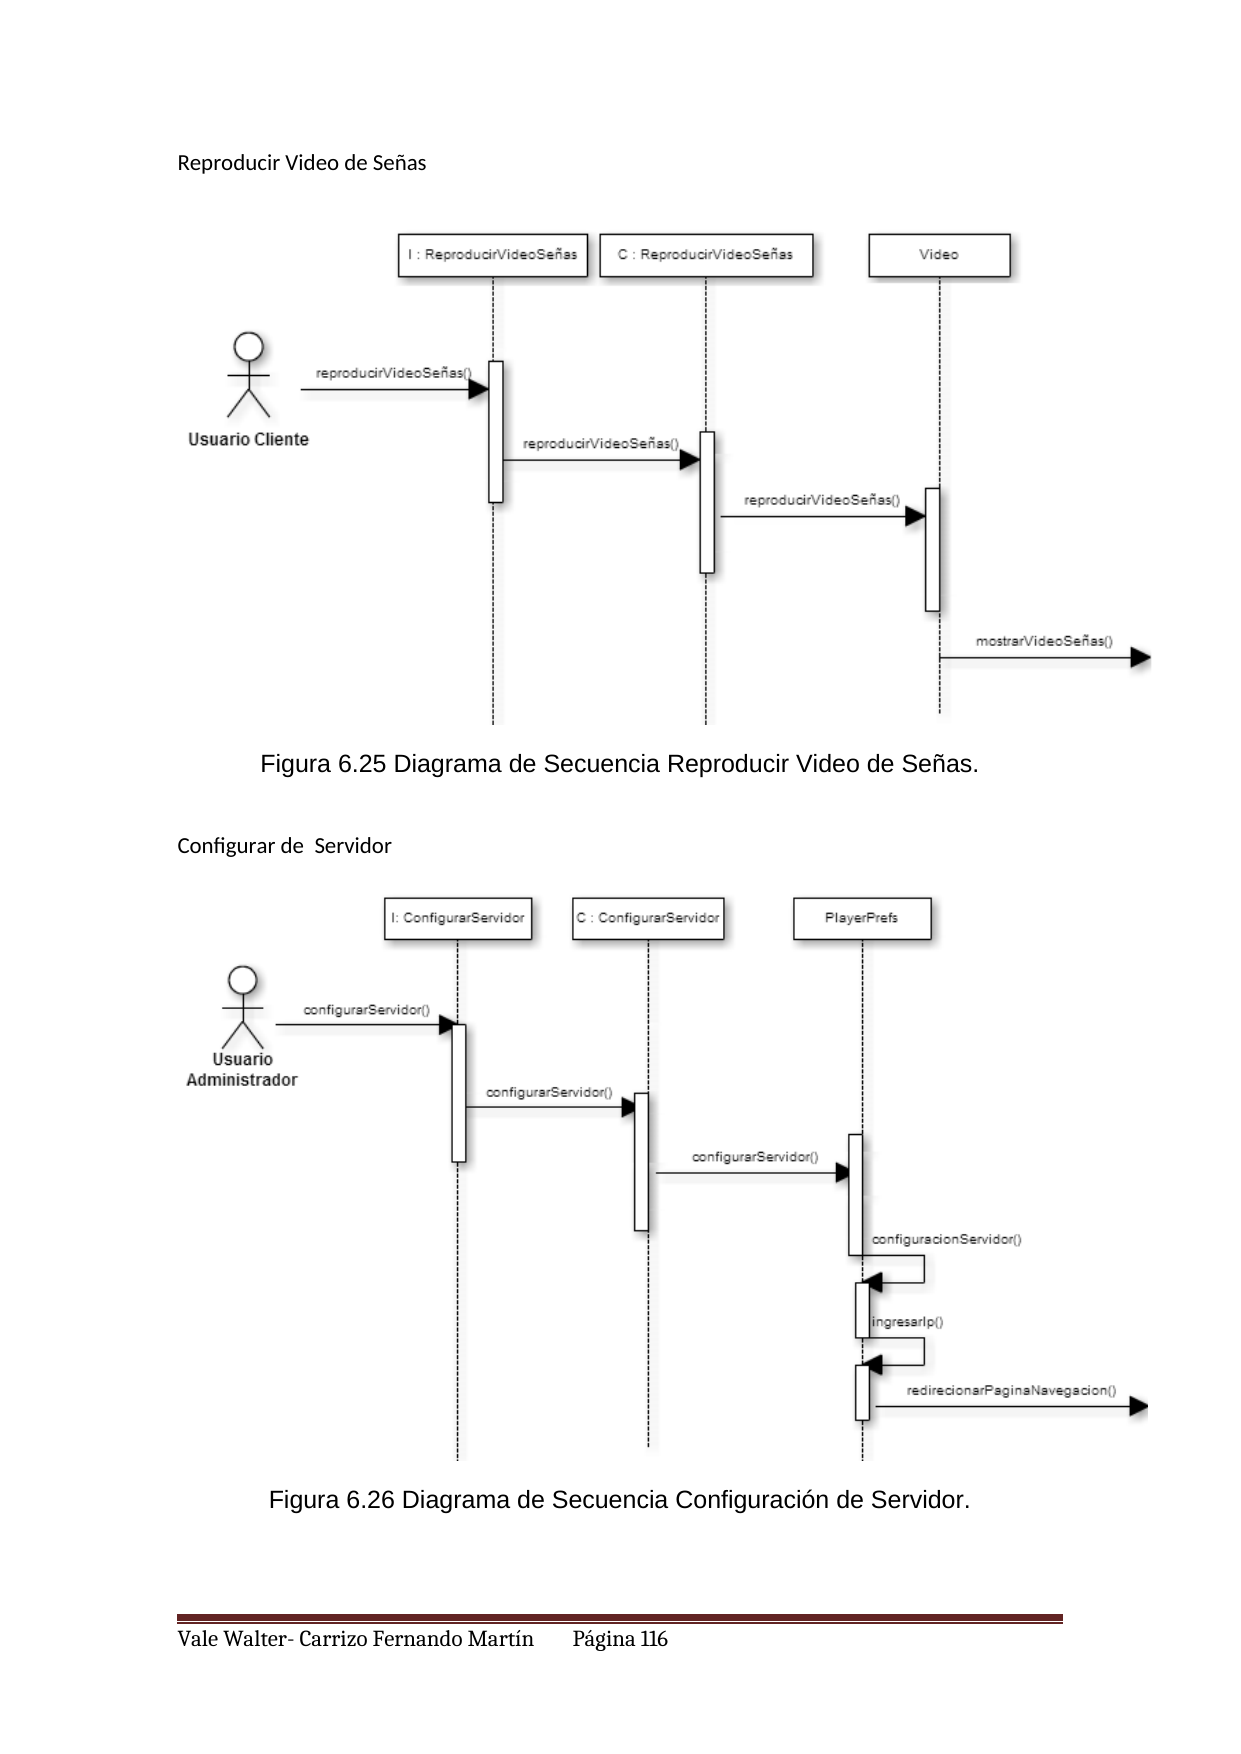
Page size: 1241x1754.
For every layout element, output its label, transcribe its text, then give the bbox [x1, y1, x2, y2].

text Configurar de Servidor [177, 831, 1063, 859]
text Reproducir Video de Señas [177, 148, 1063, 176]
text Figura 6.25 Diagrama de Secuencia Reproducir Video de Señas. [177, 749, 1063, 778]
picture [177, 200, 1152, 725]
text Figura 6.26 Diagrama de Secuencia Configuración de Servidor. [177, 1485, 1063, 1514]
picture [177, 884, 1148, 1461]
